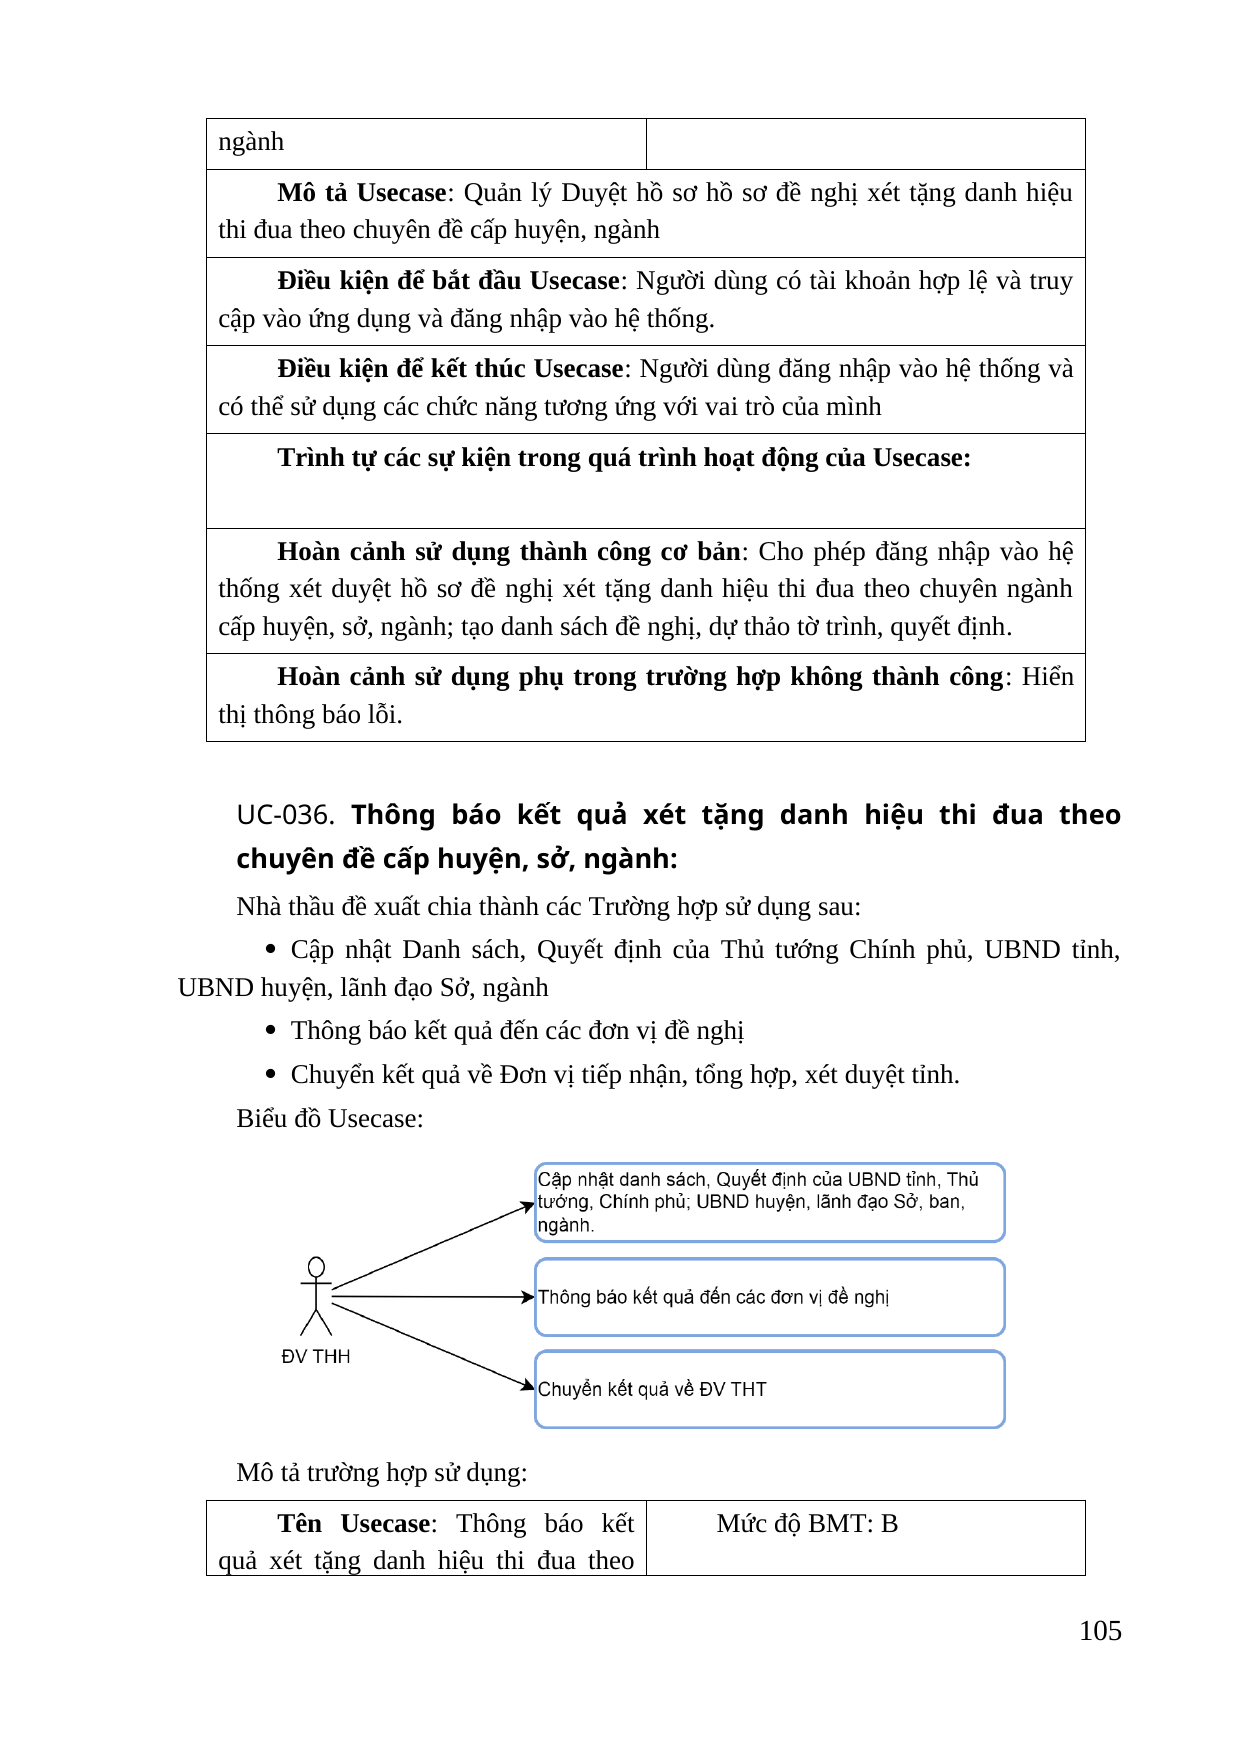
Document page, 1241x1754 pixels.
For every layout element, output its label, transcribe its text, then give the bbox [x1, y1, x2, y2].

list Thông báo kết quả đến các đơn vị đề nghị [177, 1014, 1122, 1045]
text Nhà thầu đề xuất chia thành các Trường hợp sử dụng sau: [177, 890, 1122, 921]
list Chuyển kết quả về Đơn vị tiếp nhận, tổng hợp, xét duyệt tỉnh. [177, 1058, 1122, 1089]
picture [265, 1145, 1021, 1444]
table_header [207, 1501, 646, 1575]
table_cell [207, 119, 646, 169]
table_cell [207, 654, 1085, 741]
list Cập nhật Danh sách, Quyết định của Thủ tướng Chính phủ, UBND tỉnh, UBND huyện, lãnh đạo Sở, ngành [177, 933, 1122, 1002]
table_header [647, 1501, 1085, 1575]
text Biểu đồ Usecase: [177, 1102, 1122, 1133]
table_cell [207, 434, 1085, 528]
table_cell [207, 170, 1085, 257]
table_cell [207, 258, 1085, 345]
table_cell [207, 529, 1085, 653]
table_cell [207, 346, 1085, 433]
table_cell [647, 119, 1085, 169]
text Mô tả trường hợp sử dụng: [177, 1456, 1122, 1487]
list UC-036. Thông báo kết quả xét tặng danh hiệu thi đua theo chuyên đề cấp huyện, sở, ngành: [236, 795, 1122, 876]
